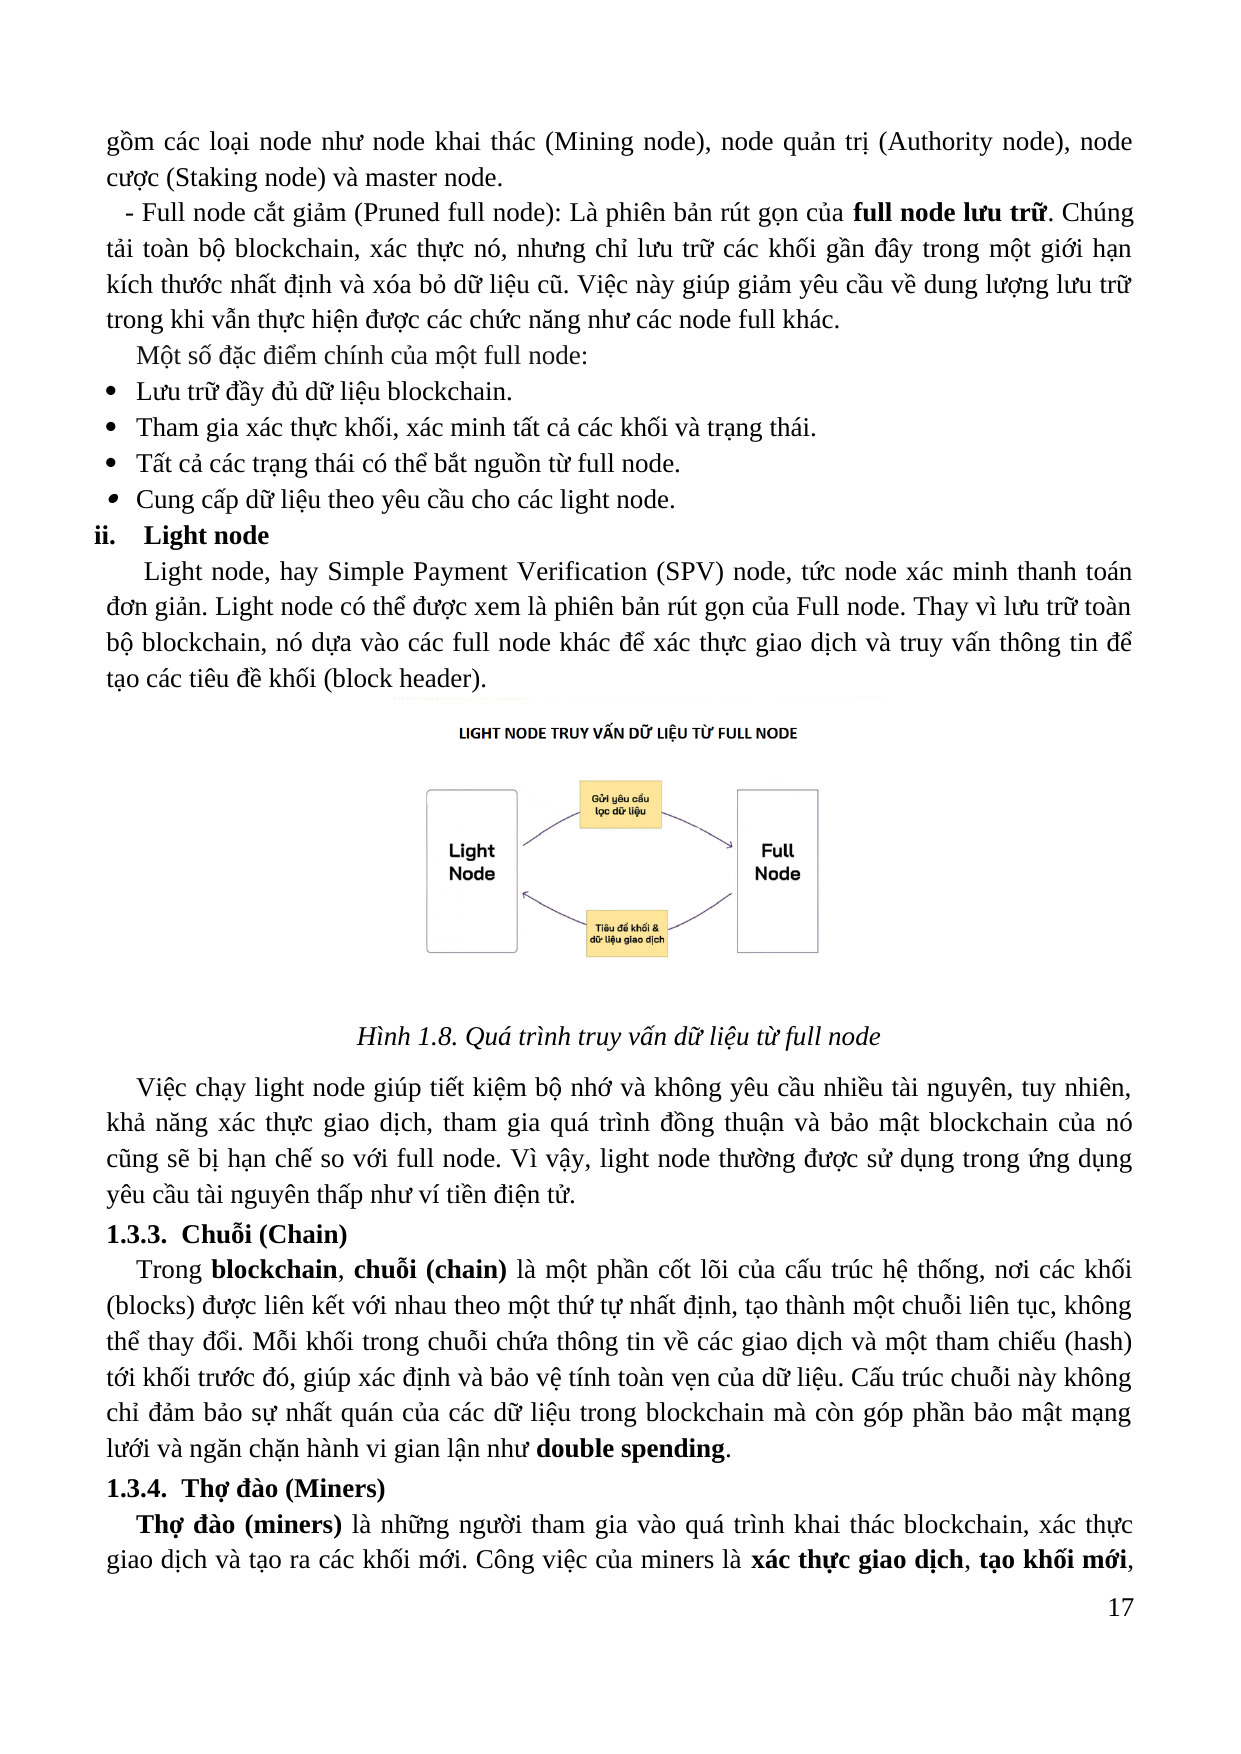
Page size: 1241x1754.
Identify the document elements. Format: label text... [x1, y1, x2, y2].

text Một số đặc điểm chính của một full node: [106, 339, 1134, 371]
text Trong blockchain, chuỗi (chain) là một phần cốt lõi của cấu trúc hệ thống, nơi các khối (blocks) được liên kết với nhau theo một thứ tự nhất định, tạo thành một chuỗi liên tục, không thể thay đổi. Mỗi khối trong chuỗi chứa thông tin về các giao dịch và một tham chiếu (hash) tới khối trước đó, giúp xác định và bảo vệ tính toàn vẹn của dữ liệu. Cấu trúc chuỗi này không chỉ đảm bảo sự nhất quán của các dữ liệu trong blockchain mà còn góp phần bảo mật mạng lưới và ngăn chặn hành vi gian lận như double spending. [106, 1253, 1134, 1463]
subtitle Chuỗi (Chain) [106, 1218, 1134, 1249]
subtitle Thợ đào (Miners) [106, 1472, 1134, 1503]
list Lưu trữ đầy đủ dữ liệu blockchain. [106, 375, 1134, 406]
picture [353, 697, 887, 1001]
list Light node [116, 519, 1134, 550]
text Light node, hay Simple Payment Verification (SPV) node, tức node xác minh thanh toán đơn giản. Light node có thể được xem là phiên bản rút gọn của Full node. Thay vì lưu trữ toàn bộ blockchain, nó dựa vào các full node khác để xác thực giao dịch và truy vấn thông tin để tạo các tiêu đề khối (block header). [106, 554, 1134, 693]
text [106, 125, 1134, 192]
list Tất cả các trạng thái có thể bắt nguồn từ full node. [106, 447, 1134, 478]
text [106, 1508, 1134, 1575]
list Cung cấp dữ liệu theo yêu cầu cho các light node. [106, 483, 1134, 514]
list Tham gia xác thực khối, xác minh tất cả các khối và trạng thái. [106, 411, 1134, 442]
text Việc chạy light node giúp tiết kiệm bộ nhớ và không yêu cầu nhiều tài nguyên, tuy nhiên, khả năng xác thực giao dịch, tham gia quá trình đồng thuận và bảo mật blockchain của nó cũng sẽ bị hạn chế so với full node. Vì vậy, light node thường được sử dụng trong ứng dụng yêu cầu tài nguyên thấp như ví tiền điện tử. [106, 1071, 1134, 1209]
text Hình 1.8. Quá trình truy vấn dữ liệu từ full node [106, 1020, 1134, 1051]
text - Full node cắt giảm (Pruned full node): Là phiên bản rút gọn của full node lưu trữ. Chúng tải toàn bộ blockchain, xác thực nó, nhưng chỉ lưu trữ các khối gần đây trong một giới hạn kích thước nhất định và xóa bỏ dữ liệu cũ. Việc này giúp giảm yêu cầu về dung lượng lưu trữ trong khi vẫn thực hiện được các chức năng như các node full khác. [106, 196, 1134, 335]
